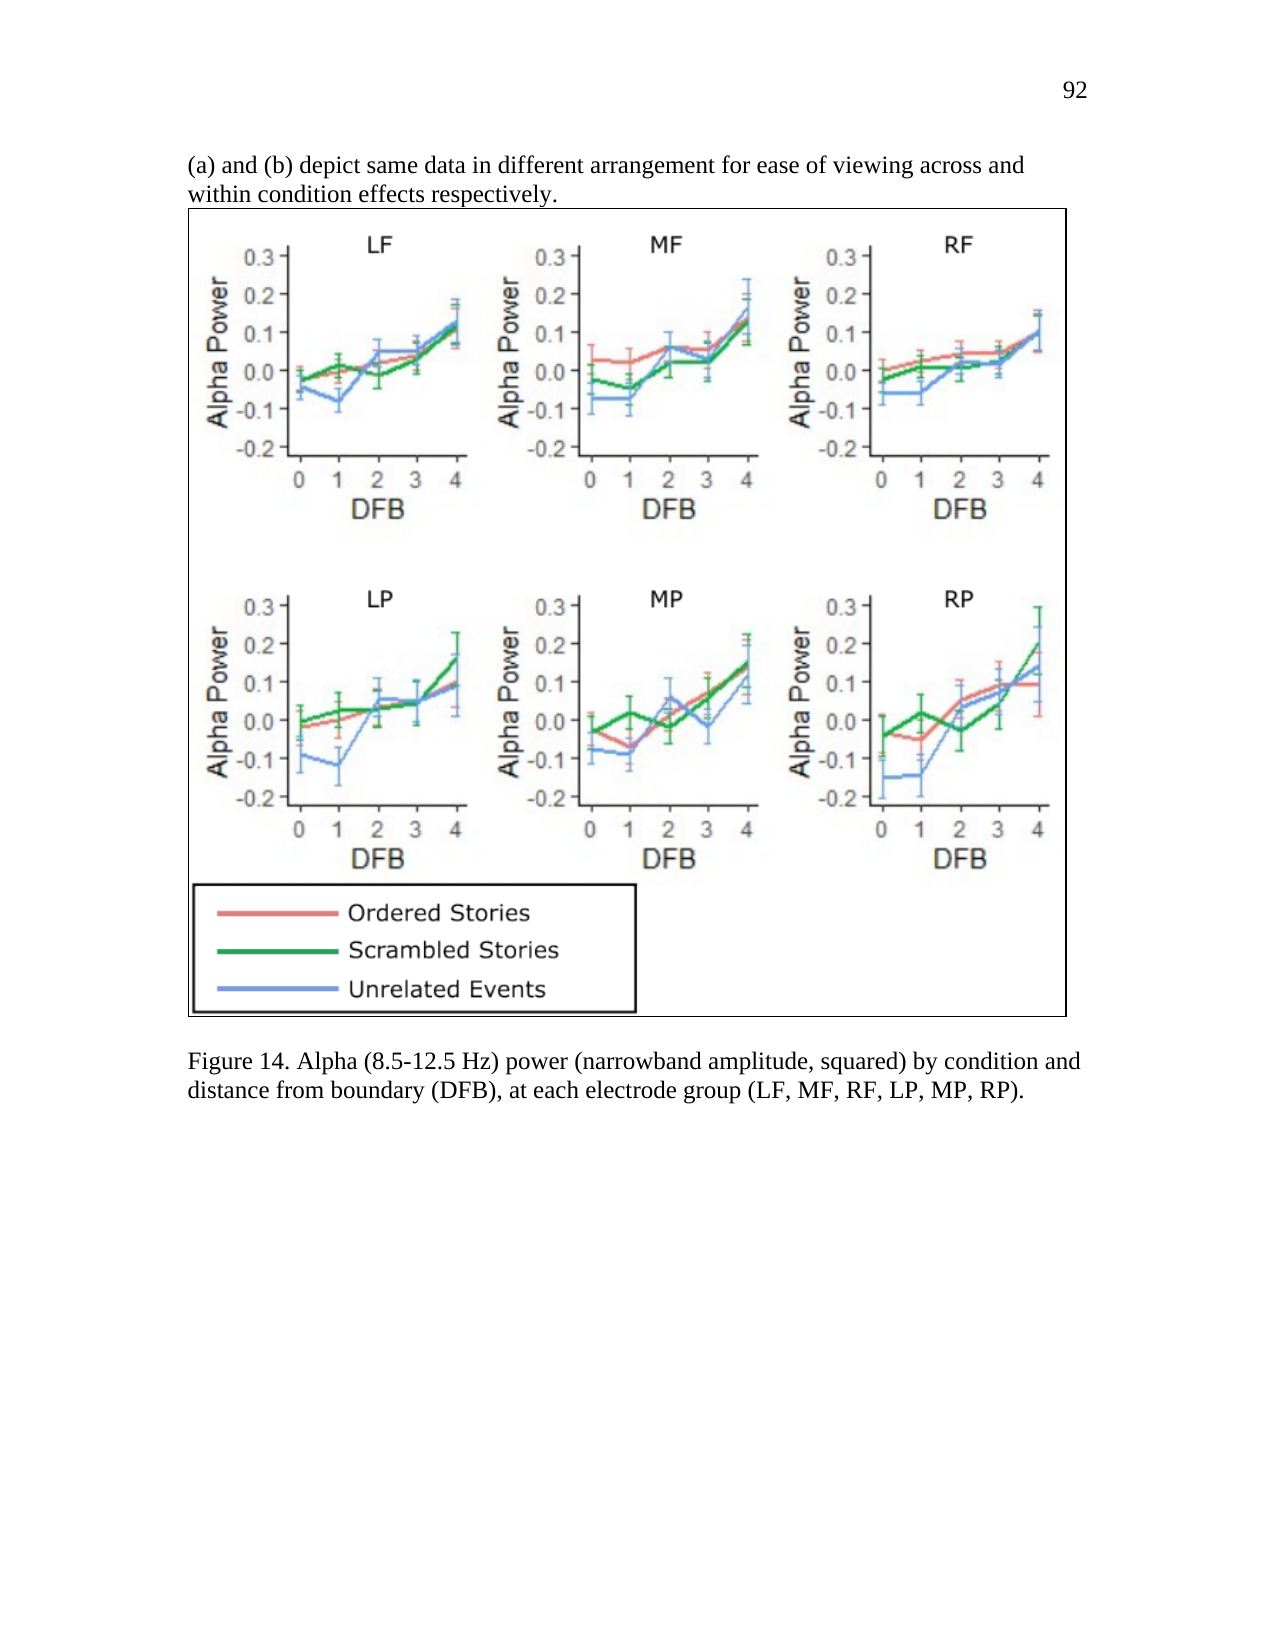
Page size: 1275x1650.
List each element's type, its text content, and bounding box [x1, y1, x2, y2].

text Figure 14. Alpha (8.5-12.5 Hz) power (narrowband amplitude, squared) by condition and distance from boundary (DFB), at each electrode group (LF, MF, RF, LP, MP, RP). [187, 1046, 1087, 1104]
picture [189, 209, 1065, 1016]
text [187, 150, 1087, 207]
